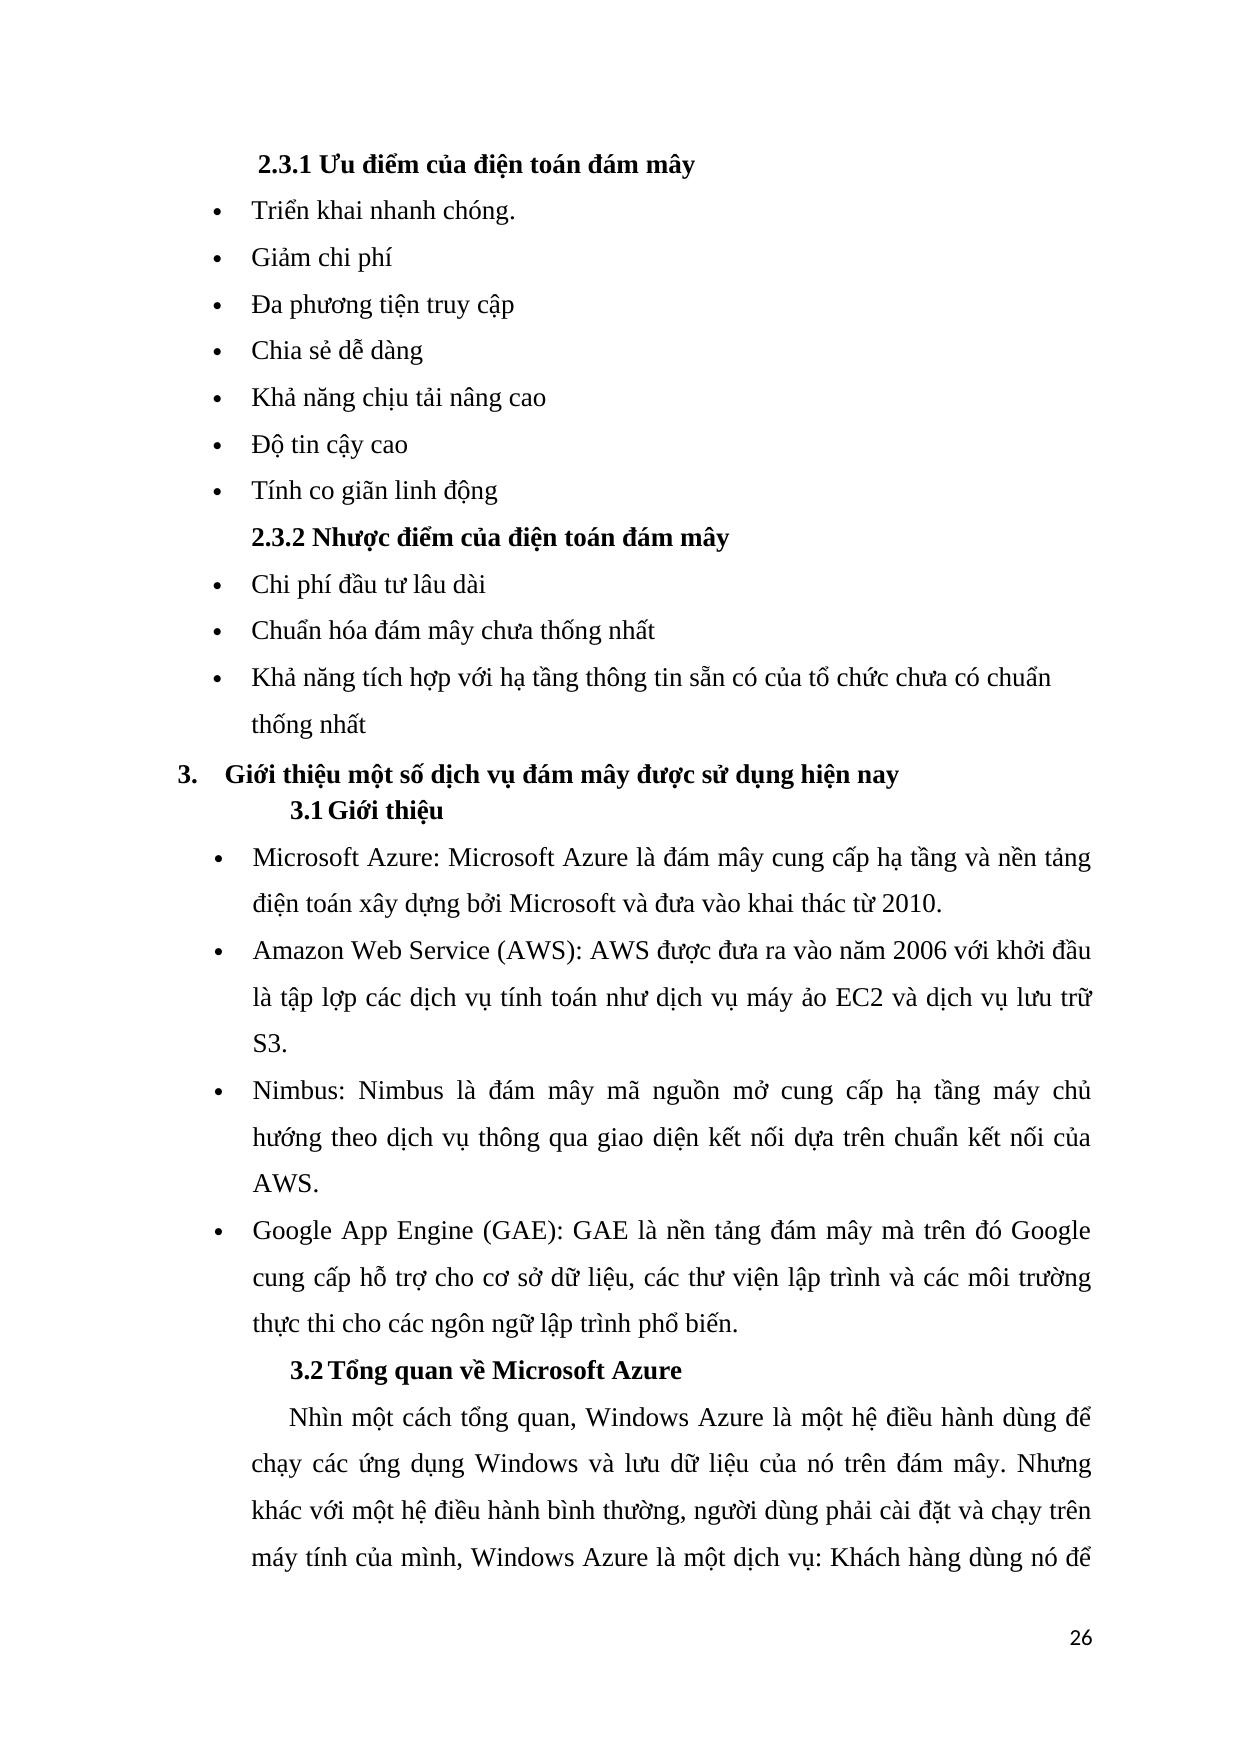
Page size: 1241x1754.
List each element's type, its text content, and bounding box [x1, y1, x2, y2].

list Khả năng tích hợp với hạ tầng thông tin sẵn có của tổ chức chưa có chuẩn thống nhất [213, 661, 1092, 739]
list Microsoft Azure: Microsoft Azure là đám mây cung cấp hạ tầng và nền tảng điện toán xây dựng bởi Microsoft và đưa vào khai thác từ 2010. [215, 841, 1092, 919]
list Google App Engine (GAE): GAE là nền tảng đám mây mà trên đó Google cung cấp hỗ trợ cho cơ sở dữ liệu, các thư viện lập trình và các môi trường thực thi cho các ngôn ngữ lập trình phổ biến. [215, 1214, 1092, 1339]
subtitle 3. Giới thiệu một số dịch vụ đám mây được sử dụng hiện nay [177, 758, 1092, 790]
list Tổng quan về Microsoft Azure [290, 1354, 1092, 1385]
list Tính co giãn linh động [213, 474, 1092, 506]
list Amazon Web Service (AWS): AWS được đưa ra vào năm 2006 với khởi đầu là tập lợp các dịch vụ tính toán như dịch vụ máy ảo EC2 và dịch vụ lưu trữ S3. [215, 934, 1092, 1059]
list Độ tin cậy cao [213, 428, 1092, 459]
list Giới thiệu [290, 794, 1092, 825]
list Đa phương tiện truy cập [213, 288, 1092, 319]
list Triển khai nhanh chóng. [213, 194, 1092, 226]
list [251, 1401, 1092, 1572]
list Chuẩn hóa đám mây chưa thống nhất [213, 614, 1092, 646]
text 2.3.1 Ưu điểm của điện toán đám mây [251, 148, 1092, 179]
list Chia sẻ dễ dàng [213, 334, 1092, 366]
list Khả năng chịu tải nâng cao [213, 381, 1092, 412]
list Chi phí đầu tư lâu dài [213, 568, 1092, 599]
list Nimbus: Nimbus là đám mây mã nguồn mở cung cấp hạ tầng máy chủ hướng theo dịch vụ thông qua giao diện kết nối dựa trên chuẩn kết nối của AWS. [215, 1074, 1092, 1199]
list Giảm chi phí [213, 241, 1092, 272]
list 2.3.2 Nhược điểm của điện toán đám mây [251, 521, 1092, 552]
